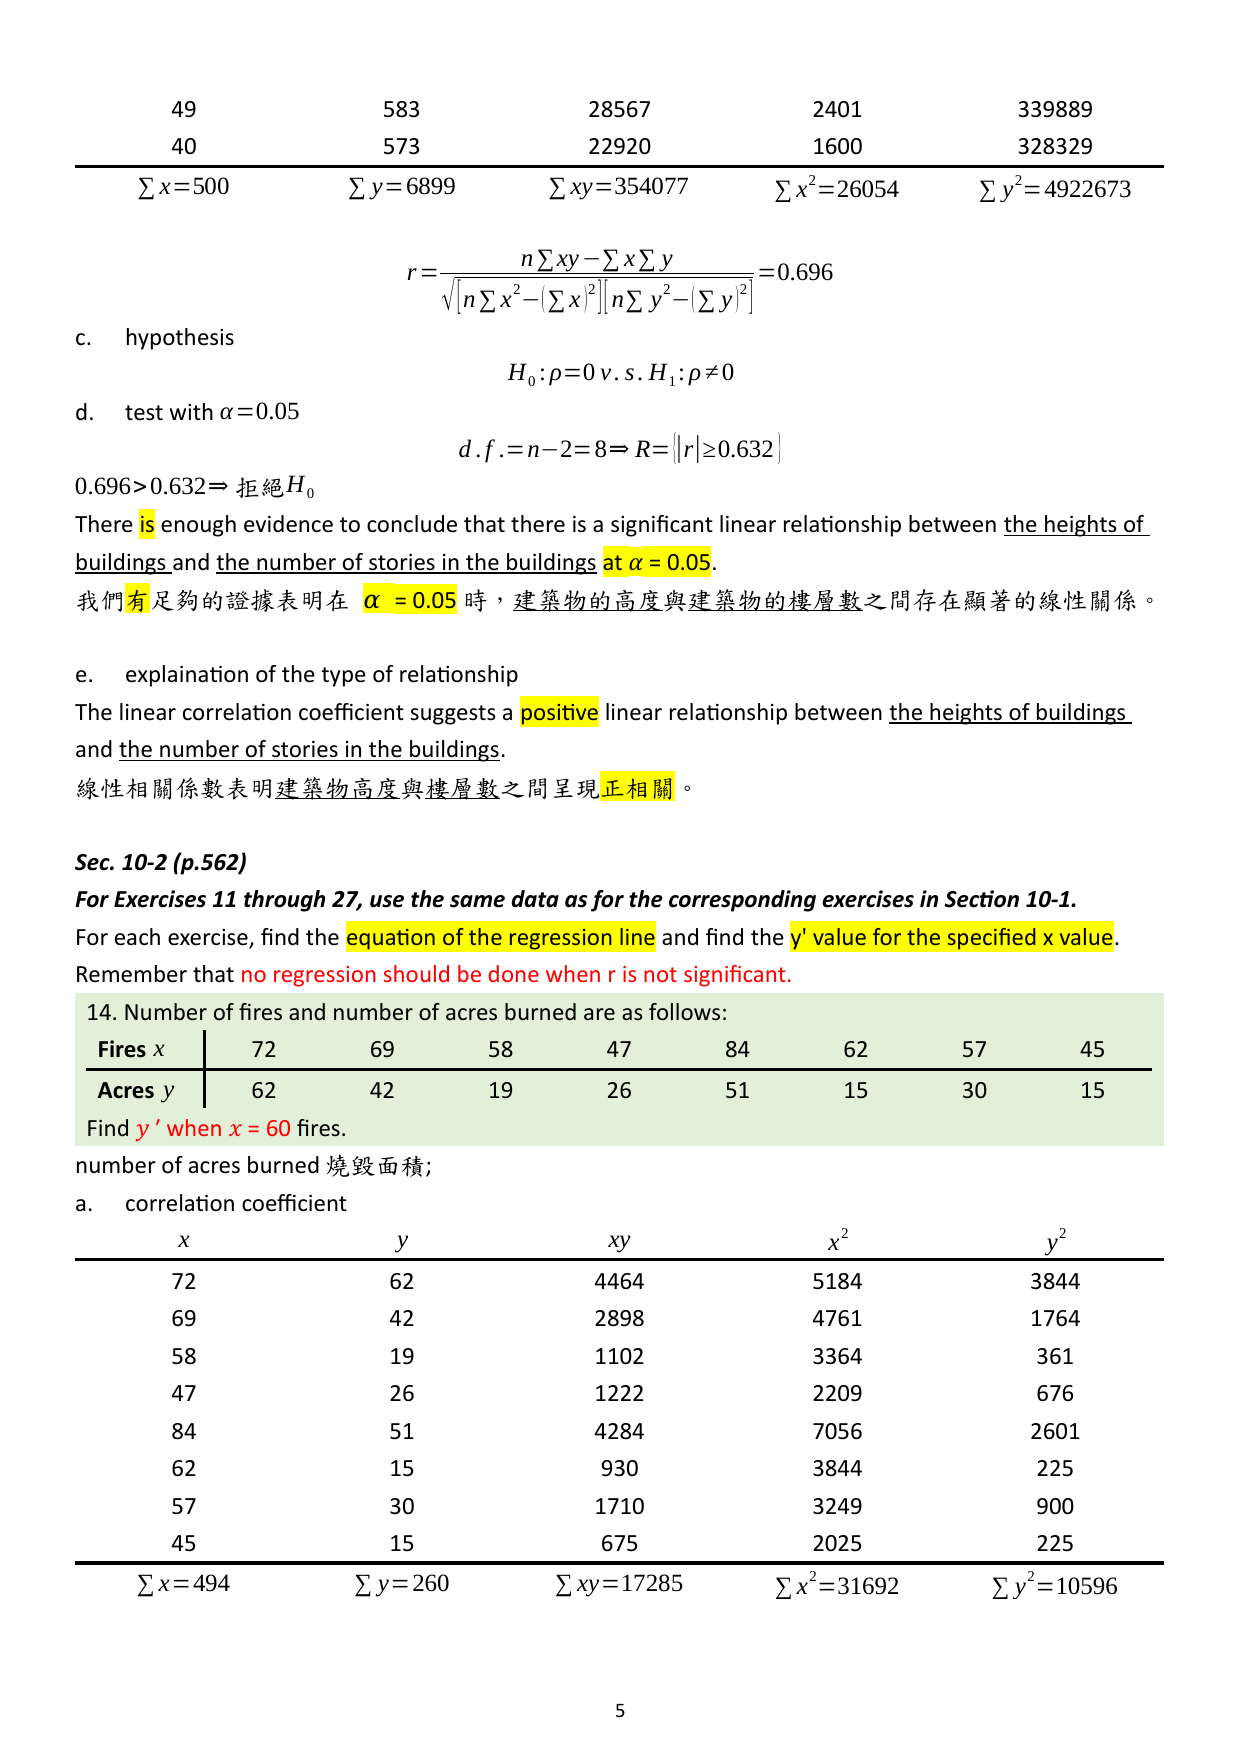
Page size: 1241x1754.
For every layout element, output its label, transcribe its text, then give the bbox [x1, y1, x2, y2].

table_cell 51 [293, 1411, 511, 1449]
table_header [946, 1221, 1164, 1258]
table_cell 42 [293, 1299, 511, 1336]
list explaination of the type of relationship [75, 655, 1165, 693]
table_cell 5184 [729, 1261, 946, 1299]
table_cell 3844 [729, 1449, 946, 1486]
table_cell 15 [293, 1524, 511, 1561]
table_cell 7056 [729, 1411, 946, 1449]
table_cell [946, 168, 1164, 205]
table_cell 1710 [511, 1486, 728, 1524]
text 線性相關係數表明建築物高度與樓層數之間呈現正相關。 [75, 768, 1165, 805]
table_cell 339889 [946, 90, 1164, 127]
table_cell 2898 [511, 1299, 728, 1336]
table_cell 47 [75, 1374, 293, 1411]
table_cell [946, 1565, 1164, 1602]
table_cell 676 [946, 1374, 1164, 1411]
table_cell 361 [946, 1336, 1164, 1374]
table_cell 3844 [946, 1261, 1164, 1299]
table_cell 1102 [511, 1336, 728, 1374]
list correlation coefficient [75, 1183, 1165, 1221]
table_cell 3249 [729, 1486, 946, 1524]
text 拒絕 [75, 468, 1165, 505]
table_cell [293, 168, 511, 205]
table_cell 3364 [729, 1336, 946, 1374]
table_cell 62 [293, 1261, 511, 1299]
table_cell [511, 1565, 728, 1602]
table_cell 1600 [729, 127, 946, 164]
text number of acres burned燒毀面積; [75, 1146, 1165, 1183]
table_cell 930 [511, 1449, 728, 1486]
table_cell 1222 [511, 1374, 728, 1411]
text 我們有足夠的證據表明在 𝛼 = 0.05 時，建築物的高度與建築物的樓層數之間存在顯著的線性關係。 [75, 580, 1165, 618]
table_cell [729, 168, 946, 205]
table_cell 57 [75, 1486, 293, 1524]
table_cell [729, 1565, 946, 1602]
text For each exercise, find the equation of the regression line and find the y' value for the specified x value. Remember that no regression should be done when r is not significant. [75, 918, 1165, 993]
table_cell 225 [946, 1524, 1164, 1561]
table_cell 900 [946, 1486, 1164, 1524]
table_cell 19 [293, 1336, 511, 1374]
table_cell 30 [293, 1486, 511, 1524]
table_cell [75, 168, 293, 205]
list hypothesis [75, 318, 1165, 355]
table_cell 4761 [729, 1299, 946, 1336]
table_header [729, 1221, 946, 1258]
text There is enough evidence to conclude that there is a significant linear relationship between the heights of buildings and the number of stories in the buildings at 𝛼 = 0.05. [75, 505, 1165, 580]
table_header [293, 1221, 511, 1258]
table_cell 84 [75, 1411, 293, 1449]
table_header 14. Number of fires and number of acres burned are as follows: Find 𝑦 ′ when 𝑥 = 60 fires. [75, 993, 1164, 1146]
table_cell 72 [75, 1261, 293, 1299]
table_cell 2601 [946, 1411, 1164, 1449]
table_cell 328329 [946, 127, 1164, 164]
table_cell 2209 [729, 1374, 946, 1411]
table_cell 58 [75, 1336, 293, 1374]
table_cell 675 [511, 1524, 728, 1561]
table_cell 22920 [511, 127, 728, 164]
table_cell 45 [75, 1524, 293, 1561]
table_cell 4464 [511, 1261, 728, 1299]
text The linear correlation coefficient suggests a positive linear relationship between the heights of buildings and the number of stories in the buildings. [75, 693, 1165, 768]
table_cell 4284 [511, 1411, 728, 1449]
text Sec. 10-2 (p.562) [75, 843, 1165, 880]
table_cell 583 [293, 90, 511, 127]
list test with [75, 393, 1165, 430]
table_cell 1764 [946, 1299, 1164, 1336]
table_cell 49 [75, 90, 293, 127]
table_cell 26 [293, 1374, 511, 1411]
table_cell 15 [293, 1449, 511, 1486]
text For Exercises 11 through 27, use the same data as for the corresponding exercises in Section 10-1. [75, 880, 1165, 918]
table_cell [511, 168, 728, 205]
table_header [511, 1221, 728, 1258]
table_cell 28567 [511, 90, 728, 127]
table_cell 69 [75, 1299, 293, 1336]
table_cell [75, 1565, 293, 1602]
table_header [75, 1221, 293, 1258]
table_cell [293, 1565, 511, 1602]
table_cell 62 [75, 1449, 293, 1486]
table_cell 225 [946, 1449, 1164, 1486]
table_cell 2401 [729, 90, 946, 127]
table_cell 573 [293, 127, 511, 164]
table_cell 2025 [729, 1524, 946, 1561]
table_cell 40 [75, 127, 293, 164]
